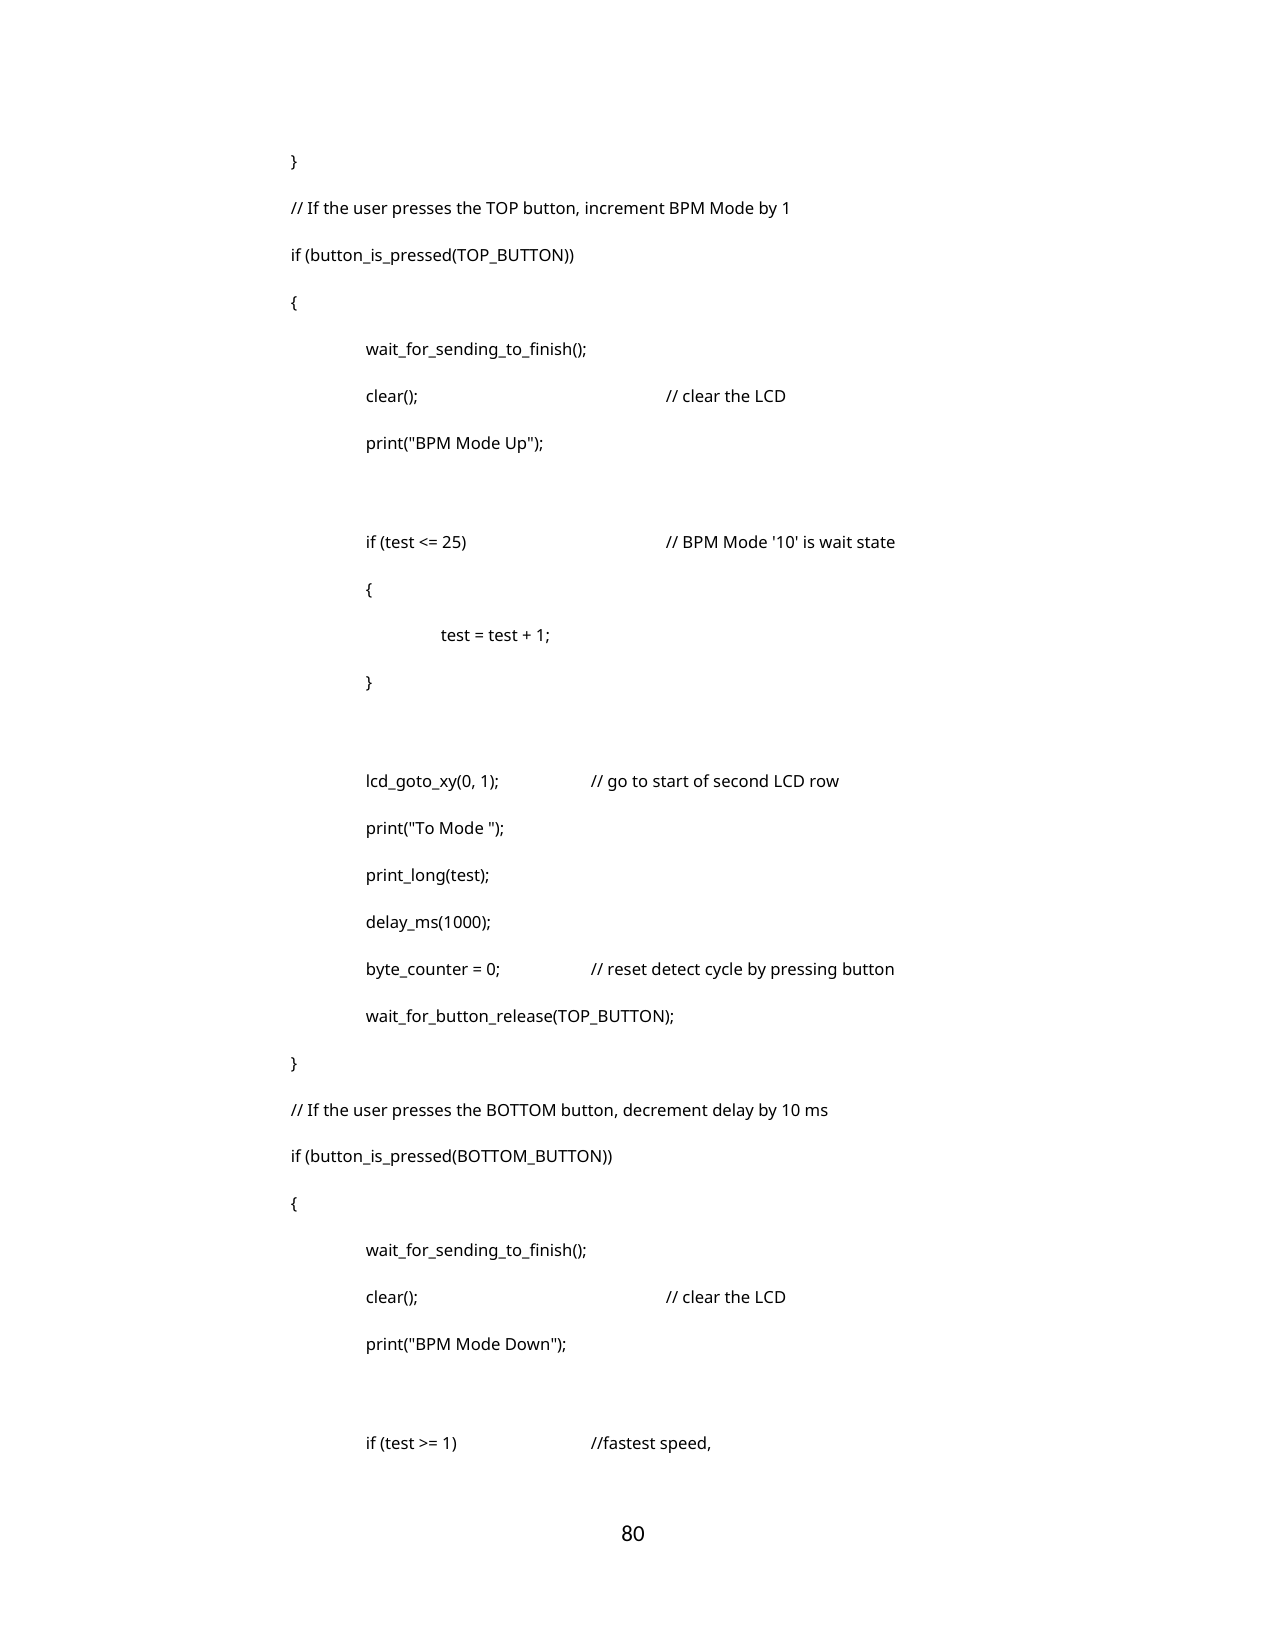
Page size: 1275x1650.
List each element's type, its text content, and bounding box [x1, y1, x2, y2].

text { [141, 291, 1125, 313]
text print("BPM Mode Up"); [141, 431, 1125, 454]
text print("BPM Mode Down"); [141, 1332, 1125, 1355]
text if (button_is_pressed(TOP_BUTTON)) [141, 244, 1125, 266]
text wait_for_button_release(TOP_BUTTON); [141, 1004, 1125, 1027]
text byte_counter = 0; // reset detect cycle by pressing button [141, 957, 1125, 980]
text { [141, 1192, 1125, 1214]
text { [141, 577, 1125, 600]
text print("To Mode "); [141, 817, 1125, 839]
text test = test + 1; [141, 624, 1125, 647]
text // If the user presses the BOTTOM button, decrement delay by 10 ms [141, 1098, 1125, 1121]
text if (button_is_pressed(BOTTOM_BUTTON)) [141, 1145, 1125, 1168]
text lcd_goto_xy(0, 1); // go to start of second LCD row [141, 770, 1125, 793]
text // If the user presses the TOP button, increment BPM Mode by 1 [141, 197, 1125, 219]
text clear(); // clear the LCD [141, 384, 1125, 407]
text } [141, 150, 1125, 173]
text wait_for_sending_to_finish(); [141, 1239, 1125, 1261]
text } [141, 1051, 1125, 1074]
text if (test <= 25) // BPM Mode '10' is wait state [141, 530, 1125, 553]
text } [141, 671, 1125, 694]
text print_long(test); [141, 864, 1125, 886]
text if (test >= 1) //fastest speed, [141, 1432, 1125, 1454]
text clear(); // clear the LCD [141, 1286, 1125, 1308]
text wait_for_sending_to_finish(); [141, 337, 1125, 360]
text delay_ms(1000); [141, 911, 1125, 933]
